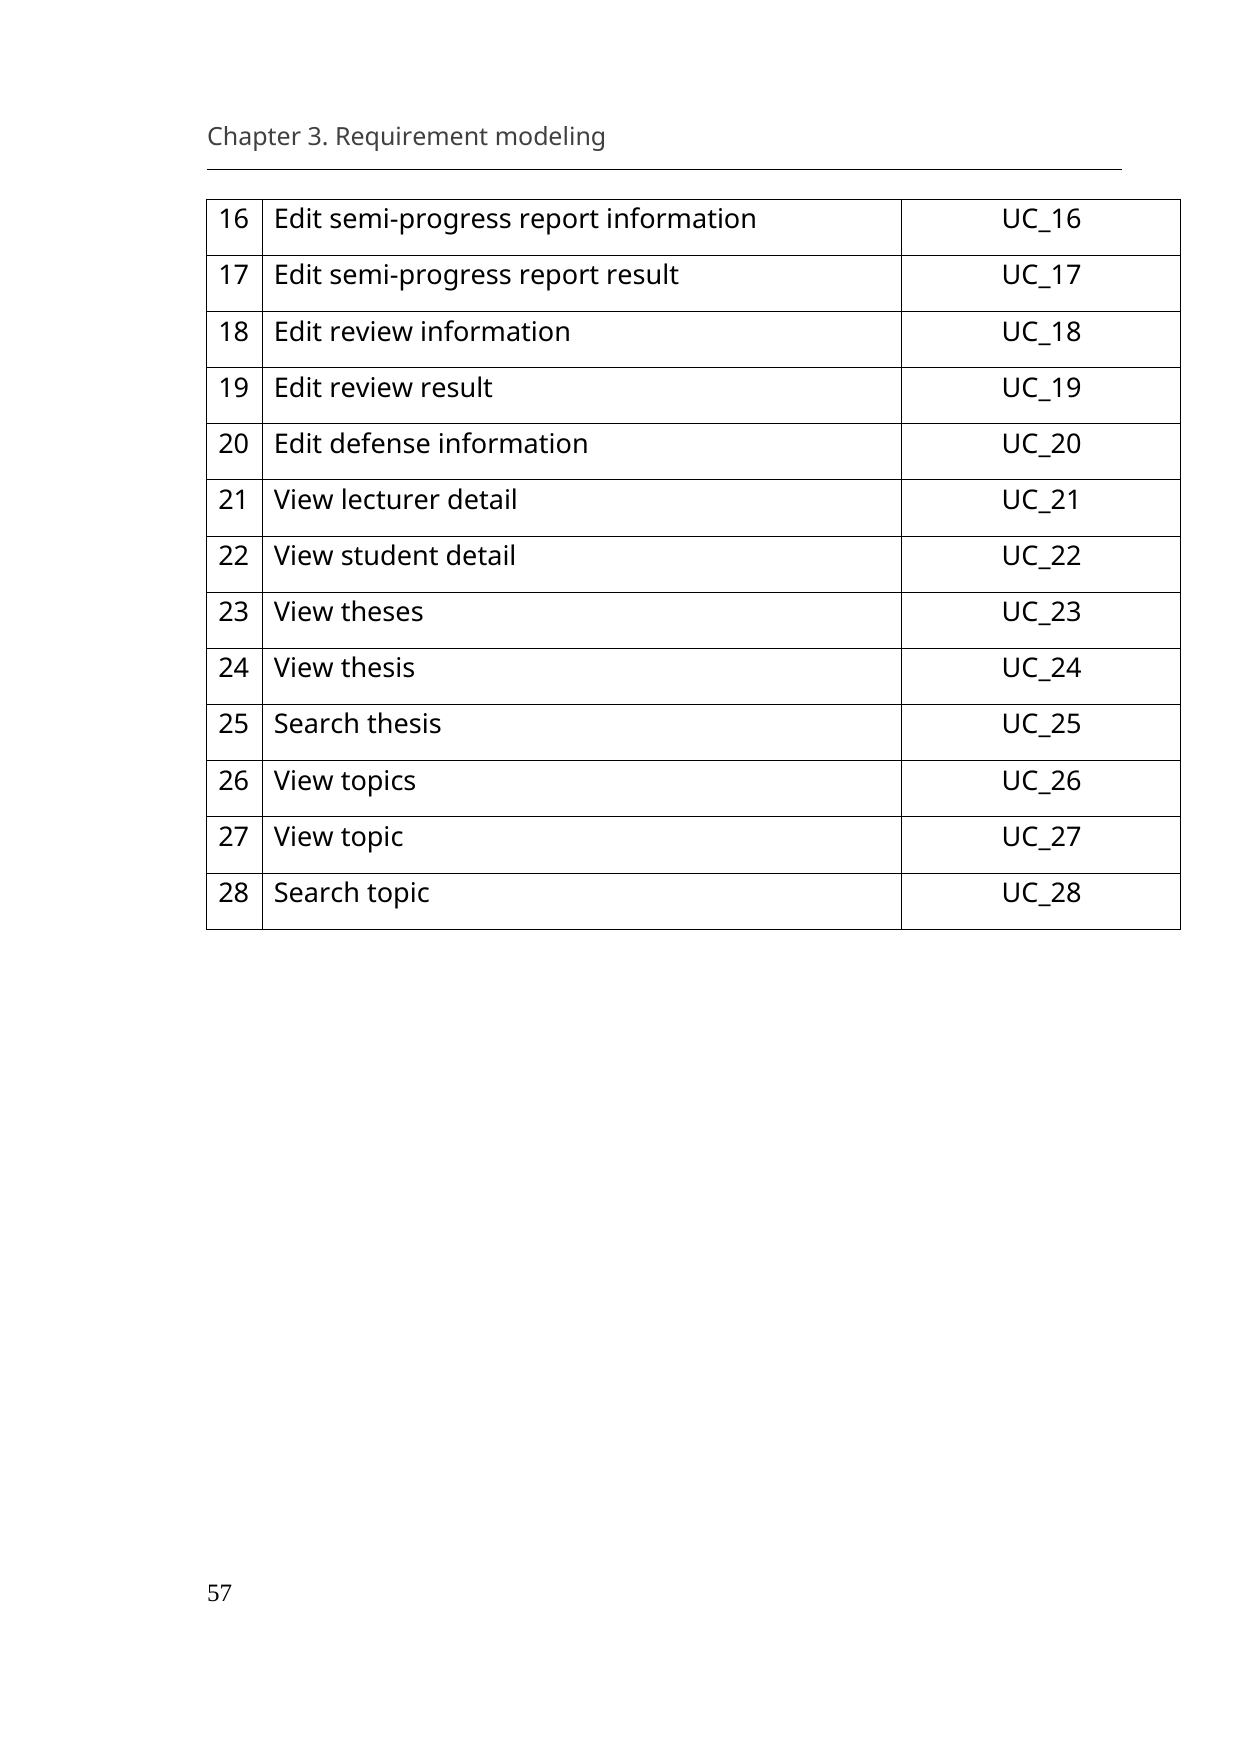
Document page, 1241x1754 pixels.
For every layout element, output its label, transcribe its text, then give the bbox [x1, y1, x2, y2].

table_cell View topic [263, 817, 901, 872]
table_cell UC_28 [902, 874, 1180, 928]
table_cell UC_23 [902, 593, 1180, 648]
table_cell UC_21 [902, 480, 1180, 536]
table_cell 16 [207, 200, 262, 255]
table_cell UC_19 [902, 368, 1180, 423]
table_cell UC_18 [902, 312, 1180, 367]
table_cell 19 [207, 368, 262, 423]
table_cell View topics [263, 761, 901, 816]
table_cell UC_17 [902, 256, 1180, 311]
table_cell 24 [207, 649, 262, 704]
table_cell 22 [207, 537, 262, 592]
table_cell View theses [263, 593, 901, 648]
table_cell UC_26 [902, 761, 1180, 816]
table_cell Edit semi-progress report result [263, 256, 901, 311]
table_cell UC_16 [902, 200, 1180, 255]
table_cell Edit defense information [263, 424, 901, 479]
table_cell View student detail [263, 537, 901, 592]
table_cell Search thesis [263, 705, 901, 760]
table_cell 28 [207, 874, 262, 928]
table_cell UC_25 [902, 705, 1180, 760]
table_cell View lecturer detail [263, 480, 901, 536]
table_cell 25 [207, 705, 262, 760]
table_cell View thesis [263, 649, 901, 704]
table_cell 21 [207, 480, 262, 536]
table_cell 18 [207, 312, 262, 367]
table_cell Edit review result [263, 368, 901, 423]
table_cell UC_20 [902, 424, 1180, 479]
table_cell UC_22 [902, 537, 1180, 592]
table_cell Edit review information [263, 312, 901, 367]
table_cell 17 [207, 256, 262, 311]
table_cell 20 [207, 424, 262, 479]
table_cell Search topic [263, 874, 901, 928]
table_cell UC_27 [902, 817, 1180, 872]
table_cell 23 [207, 593, 262, 648]
table_cell Edit semi-progress report information [263, 200, 901, 255]
table_cell UC_24 [902, 649, 1180, 704]
table_cell 27 [207, 817, 262, 872]
table_cell 26 [207, 761, 262, 816]
